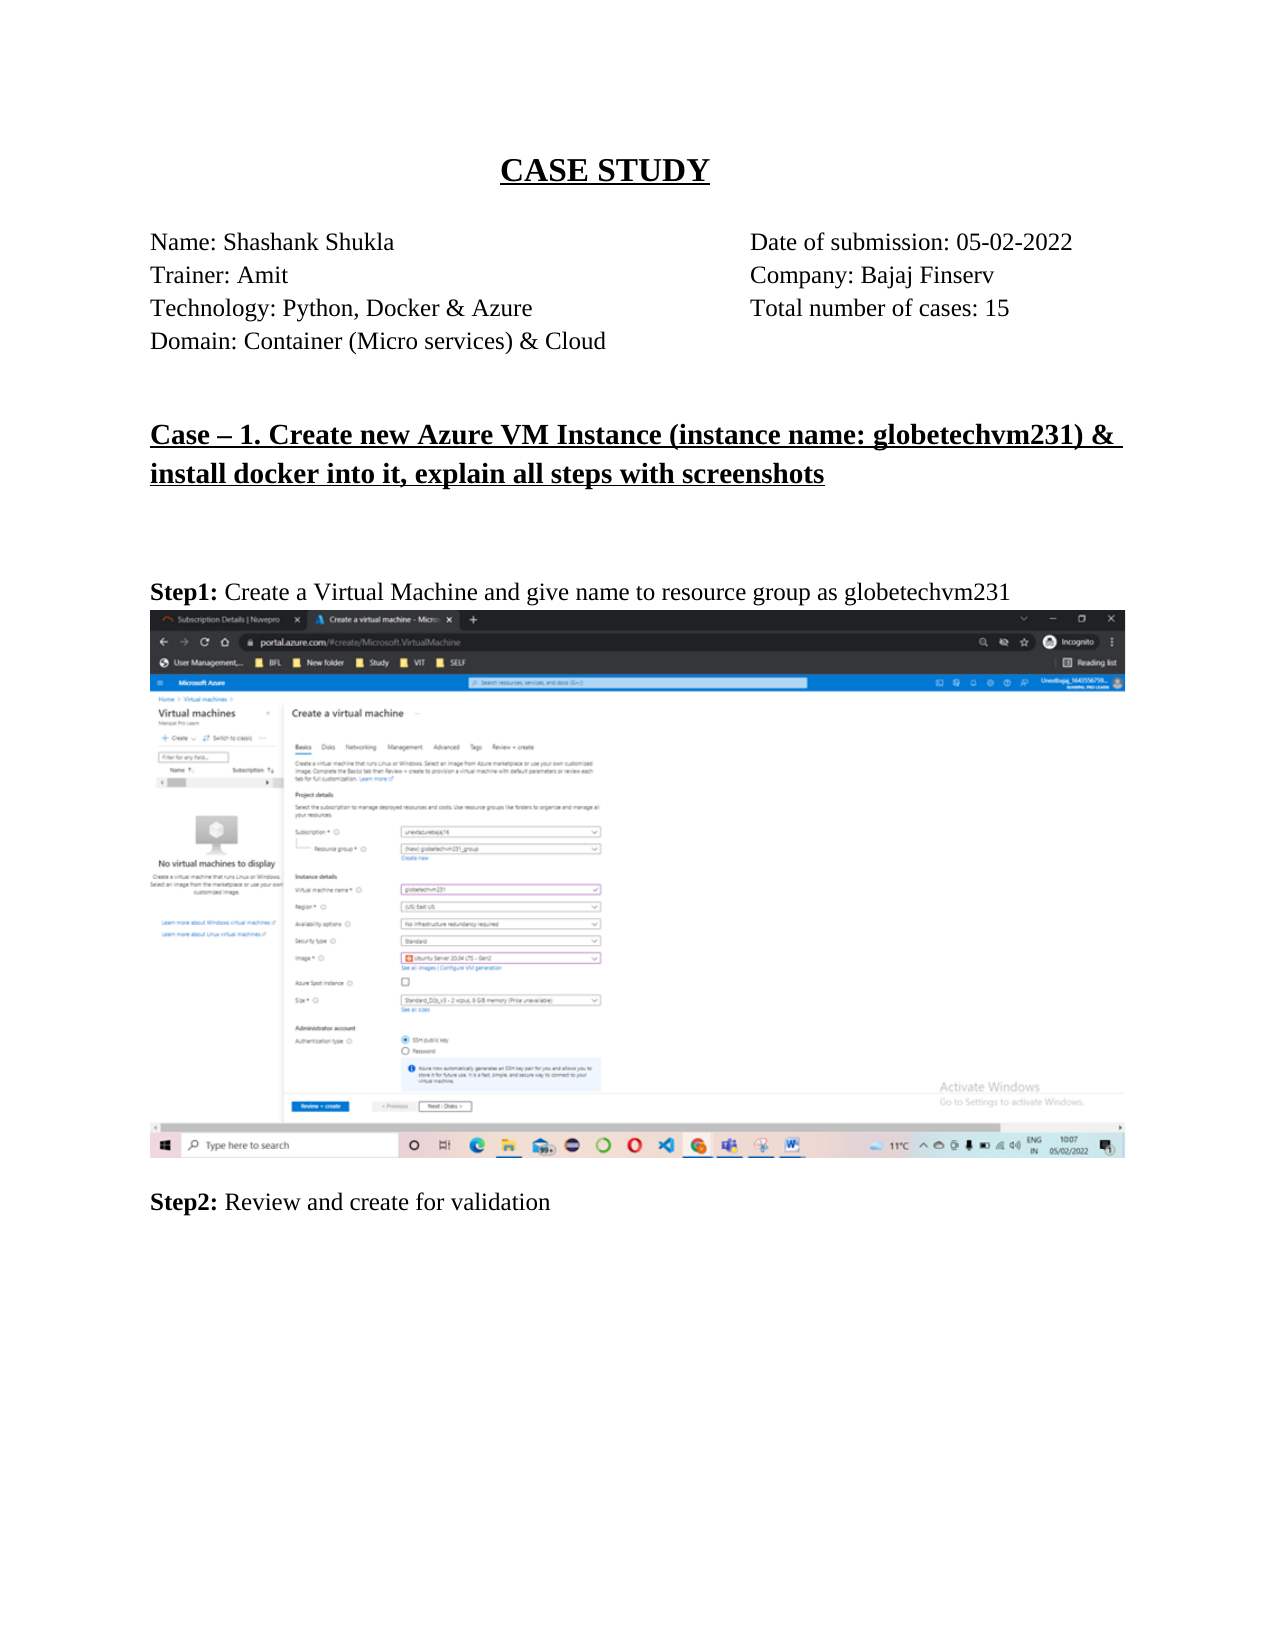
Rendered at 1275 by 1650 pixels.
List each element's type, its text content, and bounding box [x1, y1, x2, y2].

text Trainer: Amit Company: Bajaj Finserv [150, 260, 1125, 289]
text Step1: Create a Virtual Machine and give name to resource group as globetechvm231 [150, 577, 1125, 610]
text Name: Shashank Shukla Date of submission: 05-02-2022 [150, 227, 1125, 256]
text Domain: Container (Micro services) & Cloud [150, 326, 1125, 355]
text Step2: Review and create for validation [150, 1187, 1125, 1215]
text Technology: Python, Docker & Azure Total number of cases: 15 [150, 293, 1125, 322]
picture [150, 610, 1125, 1158]
text Case – 1. Create new Azure VM Instance (instance name: globetechvm231) & install docker into it, explain all steps with screenshots [150, 417, 1125, 489]
text CASE STUDY [150, 150, 1125, 188]
